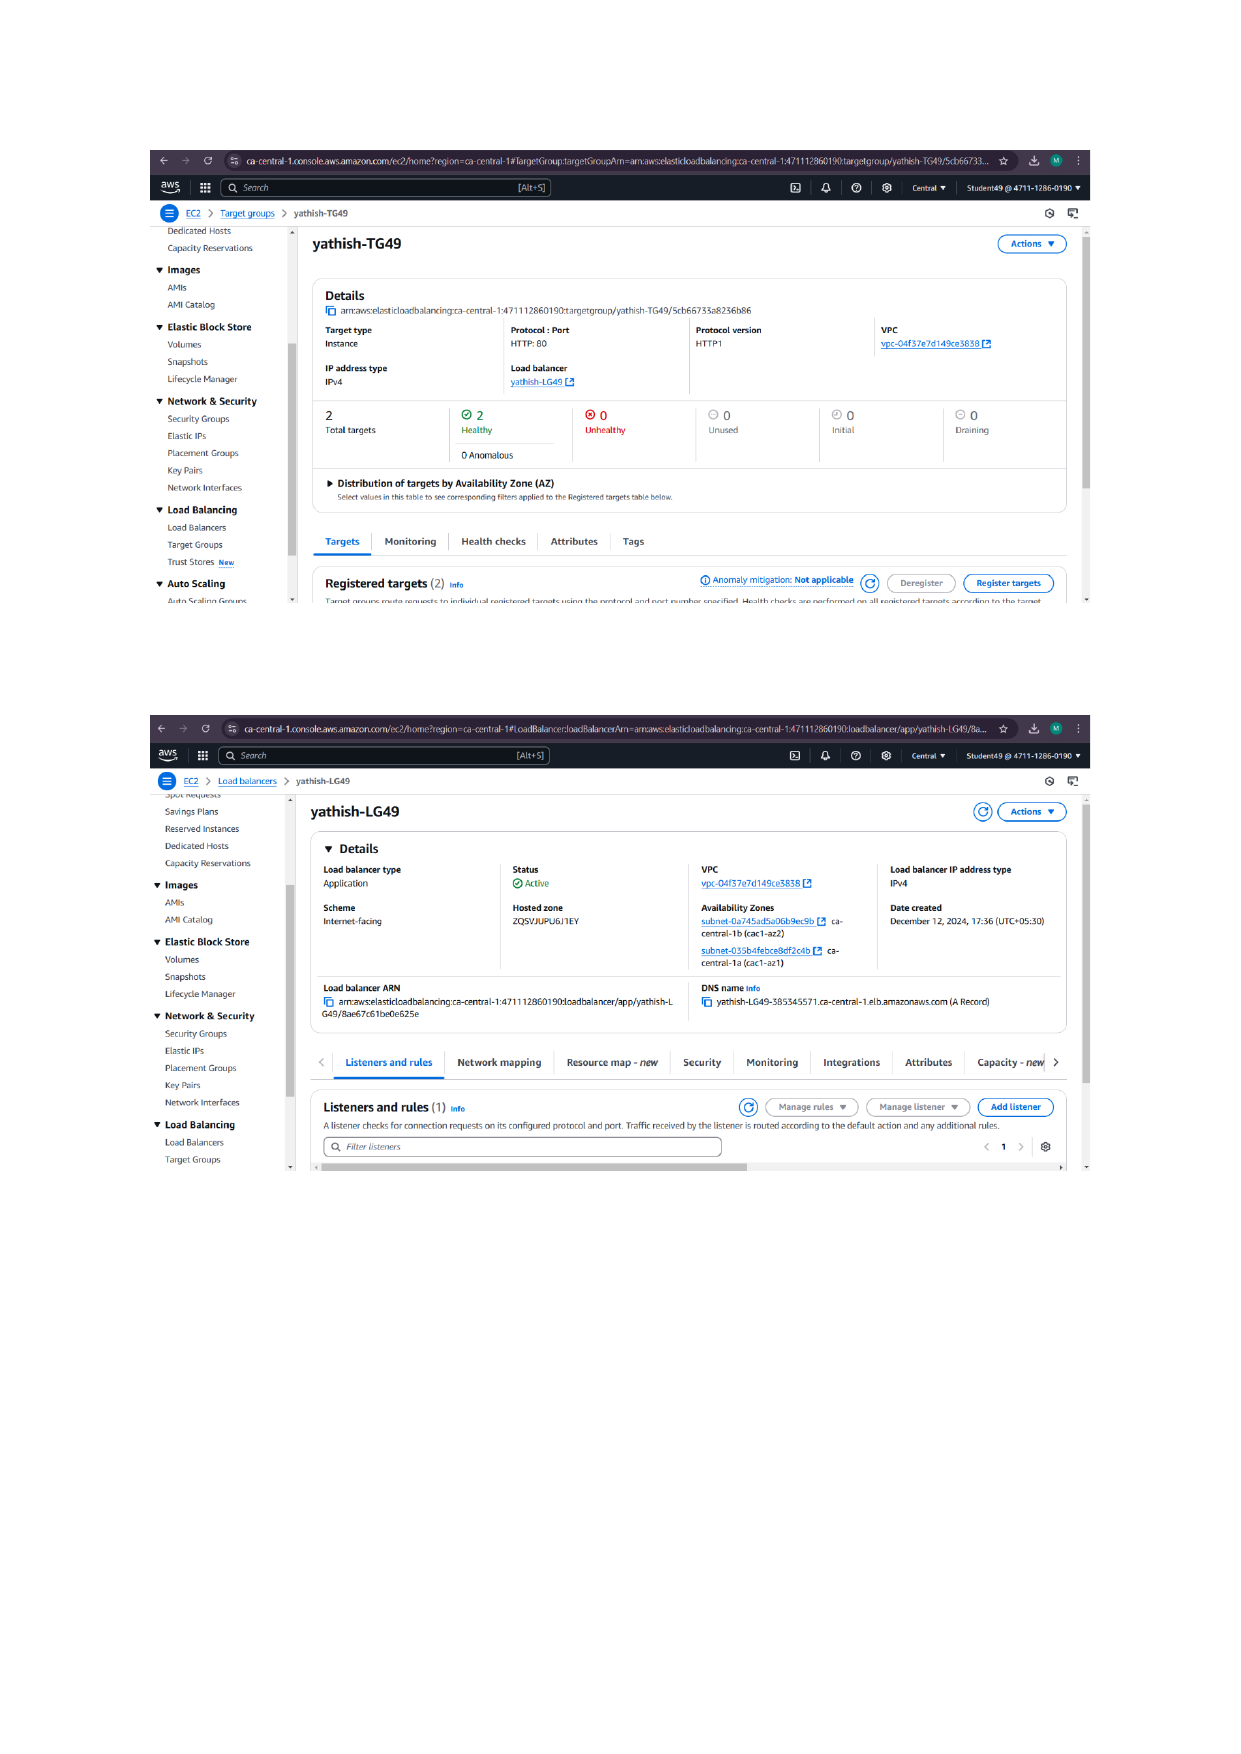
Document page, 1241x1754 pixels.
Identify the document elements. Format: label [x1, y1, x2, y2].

picture [150, 715, 1091, 1171]
picture [150, 150, 1091, 603]
